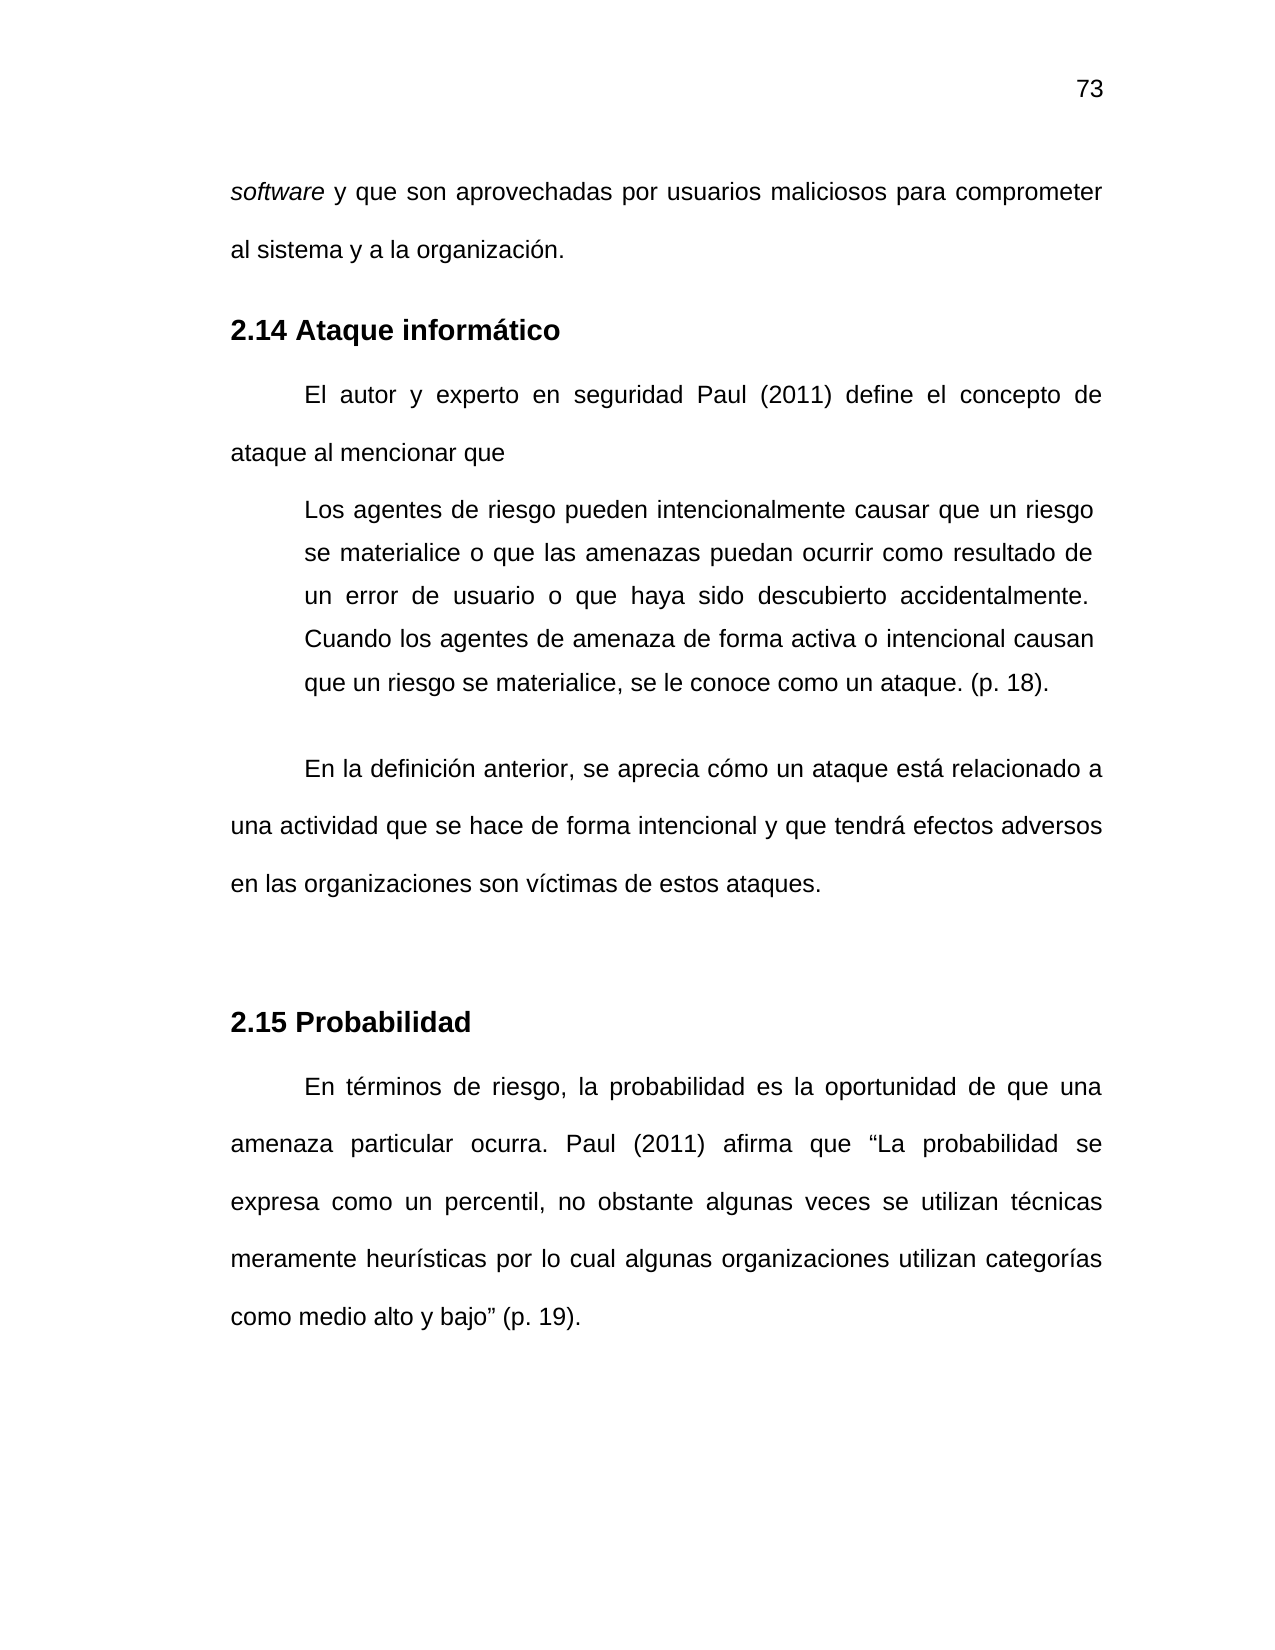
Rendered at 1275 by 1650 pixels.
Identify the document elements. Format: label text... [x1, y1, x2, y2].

text Los agentes de riesgo pueden intencionalmente causar que un riesgo se materialice o que las amenazas puedan ocurrir como resultado de un error de usuario o que haya sido descubierto accidentalmente. Cuando los agentes de amenaza de forma activa o intencional causan que un riesgo se materialice, se le conoce como un ataque. (p. 18). [230, 495, 1104, 696]
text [230, 177, 1104, 263]
text En términos de riesgo, la probabilidad es la oportunidad de que una amenaza particular ocurra. Paul (2011) afirma que “La probabilidad se expresa como un percentil, no obstante algunas veces se utilizan técnicas meramente heurísticas por lo cual algunas organizaciones utilizan categorías como medio alto y bajo” (p. 19). [230, 1072, 1104, 1331]
subtitle 2.15 Probabilidad [230, 1005, 1104, 1038]
text En la definición anterior, se aprecia cómo un ataque está relacionado a una actividad que se hace de forma intencional y que tendrá efectos adversos en las organizaciones son víctimas de estos ataques. [230, 754, 1104, 898]
text El autor y experto en seguridad Paul (2011) define el concepto de ataque al mencionar que [230, 380, 1104, 466]
subtitle 2.14 Ataque informático [230, 313, 1104, 347]
